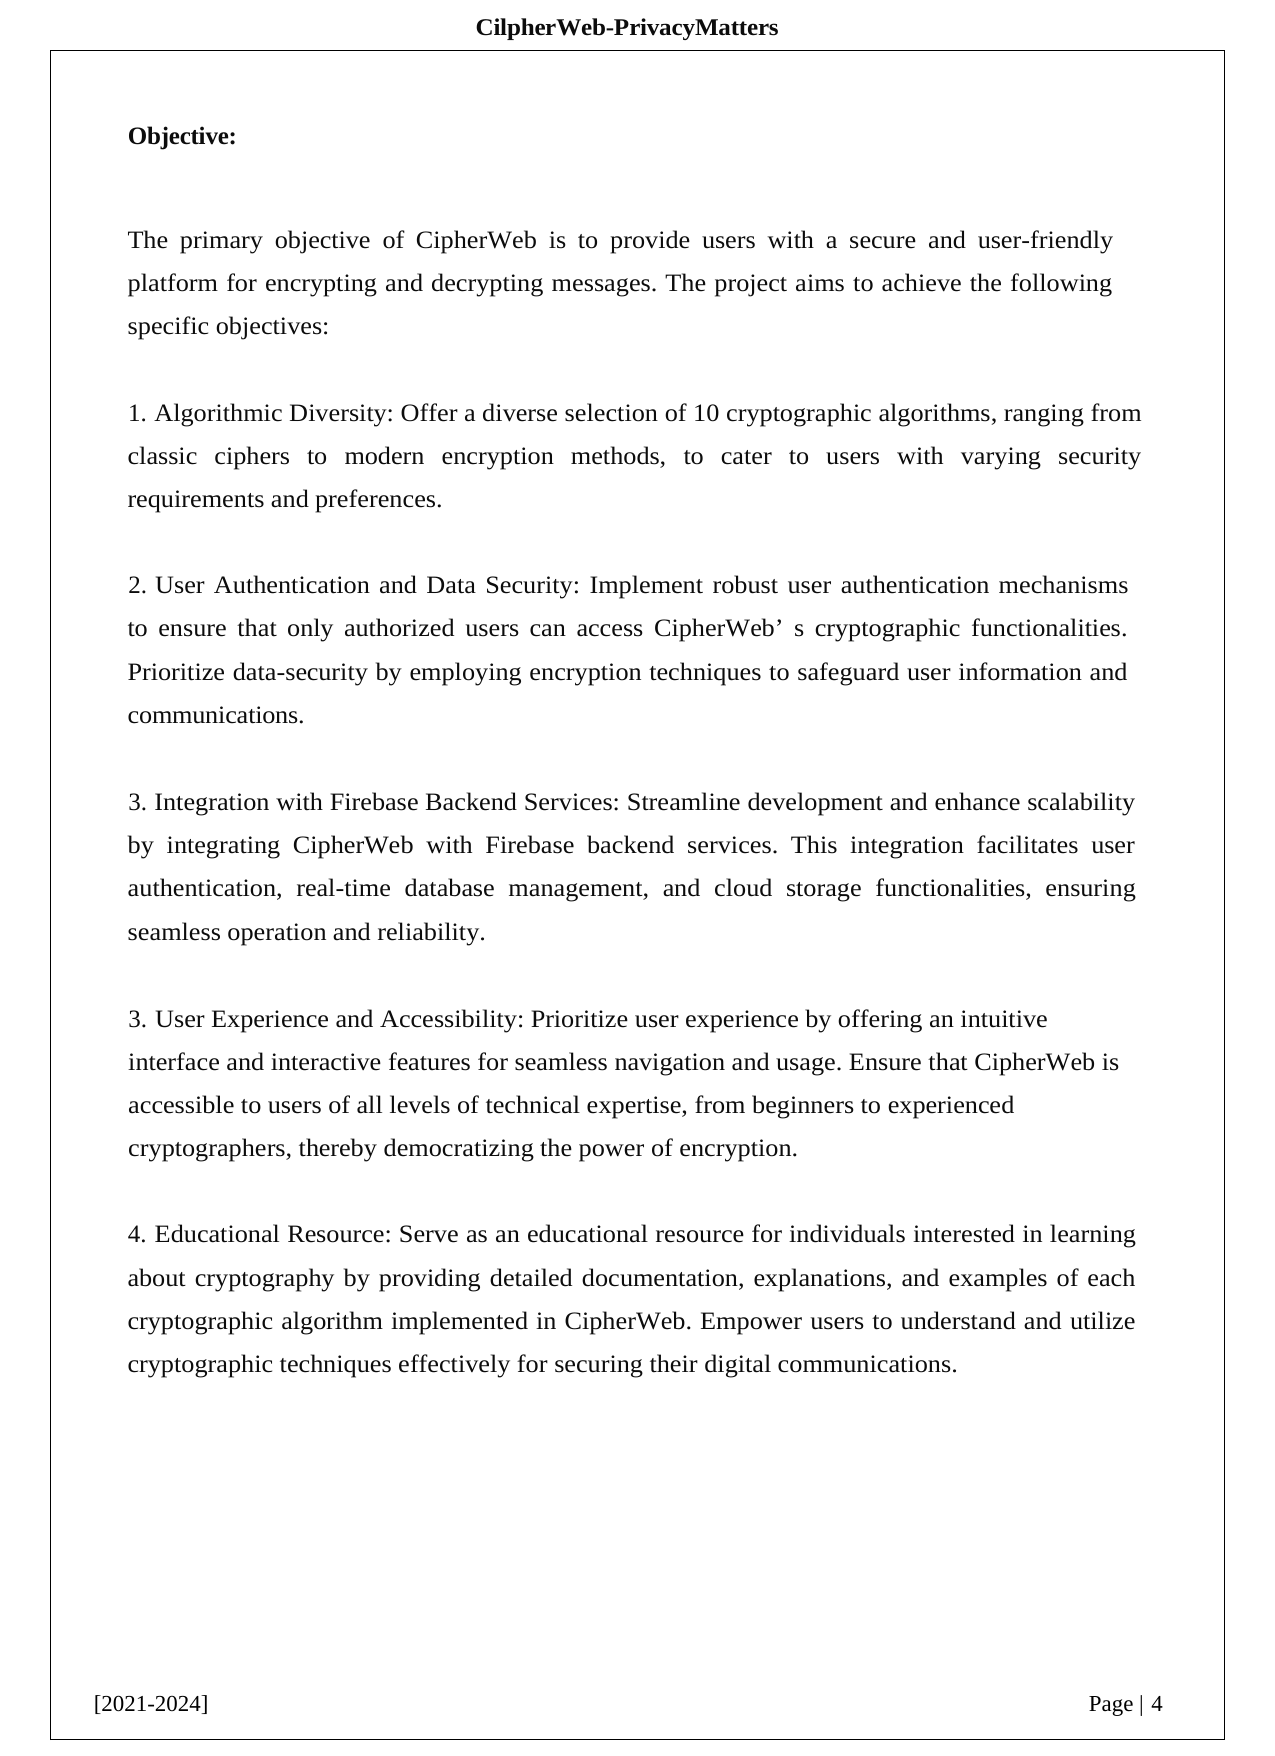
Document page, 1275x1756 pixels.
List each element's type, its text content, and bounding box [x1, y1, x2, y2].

text The primary objective of CipherWeb is to provide users with a secure and user-friendly platform for encrypting and decrypting messages. The project aims to achieve the following specific objectives: [127, 225, 1114, 340]
list Integration with Firebase Backend Services: Streamline development and enhance scalability by integrating CipherWeb with Firebase backend services. This integration facilitates user authentication, real-time database management, and cloud storage functionalities, ensuring seamless operation and reliability. [127, 787, 1137, 945]
list User Experience and Accessibility: Prioritize user experience by offering an intuitive interface and interactive features for seamless navigation and usage. Ensure that CipherWeb is accessible to users of all levels of technical expertise, from beginners to experienced cryptographers, thereby democratizing the power of encryption. [128, 1004, 1141, 1162]
list Algorithmic Diversity: Offer a diverse selection of 10 cryptographic algorithms, ranging from classic ciphers to modern encryption methods, to cater to users with varying security requirements and preferences. [127, 398, 1143, 513]
text Objective: [128, 121, 1162, 150]
list Educational Resource: Serve as an educational resource for individuals interested in learning about cryptography by providing detailed documentation, explanations, and examples of each cryptographic algorithm implemented in CipherWeb. Empower users to understand and utilize cryptographic techniques effectively for securing their digital communications. [127, 1219, 1137, 1378]
list User Authentication and Data Security: Implement robust user authentication mechanisms to ensure that only authorized users can access CipherWeb’ s cryptographic functionalities. Prioritize data-security by employing encryption techniques to safeguard user information and communications. [127, 570, 1129, 728]
